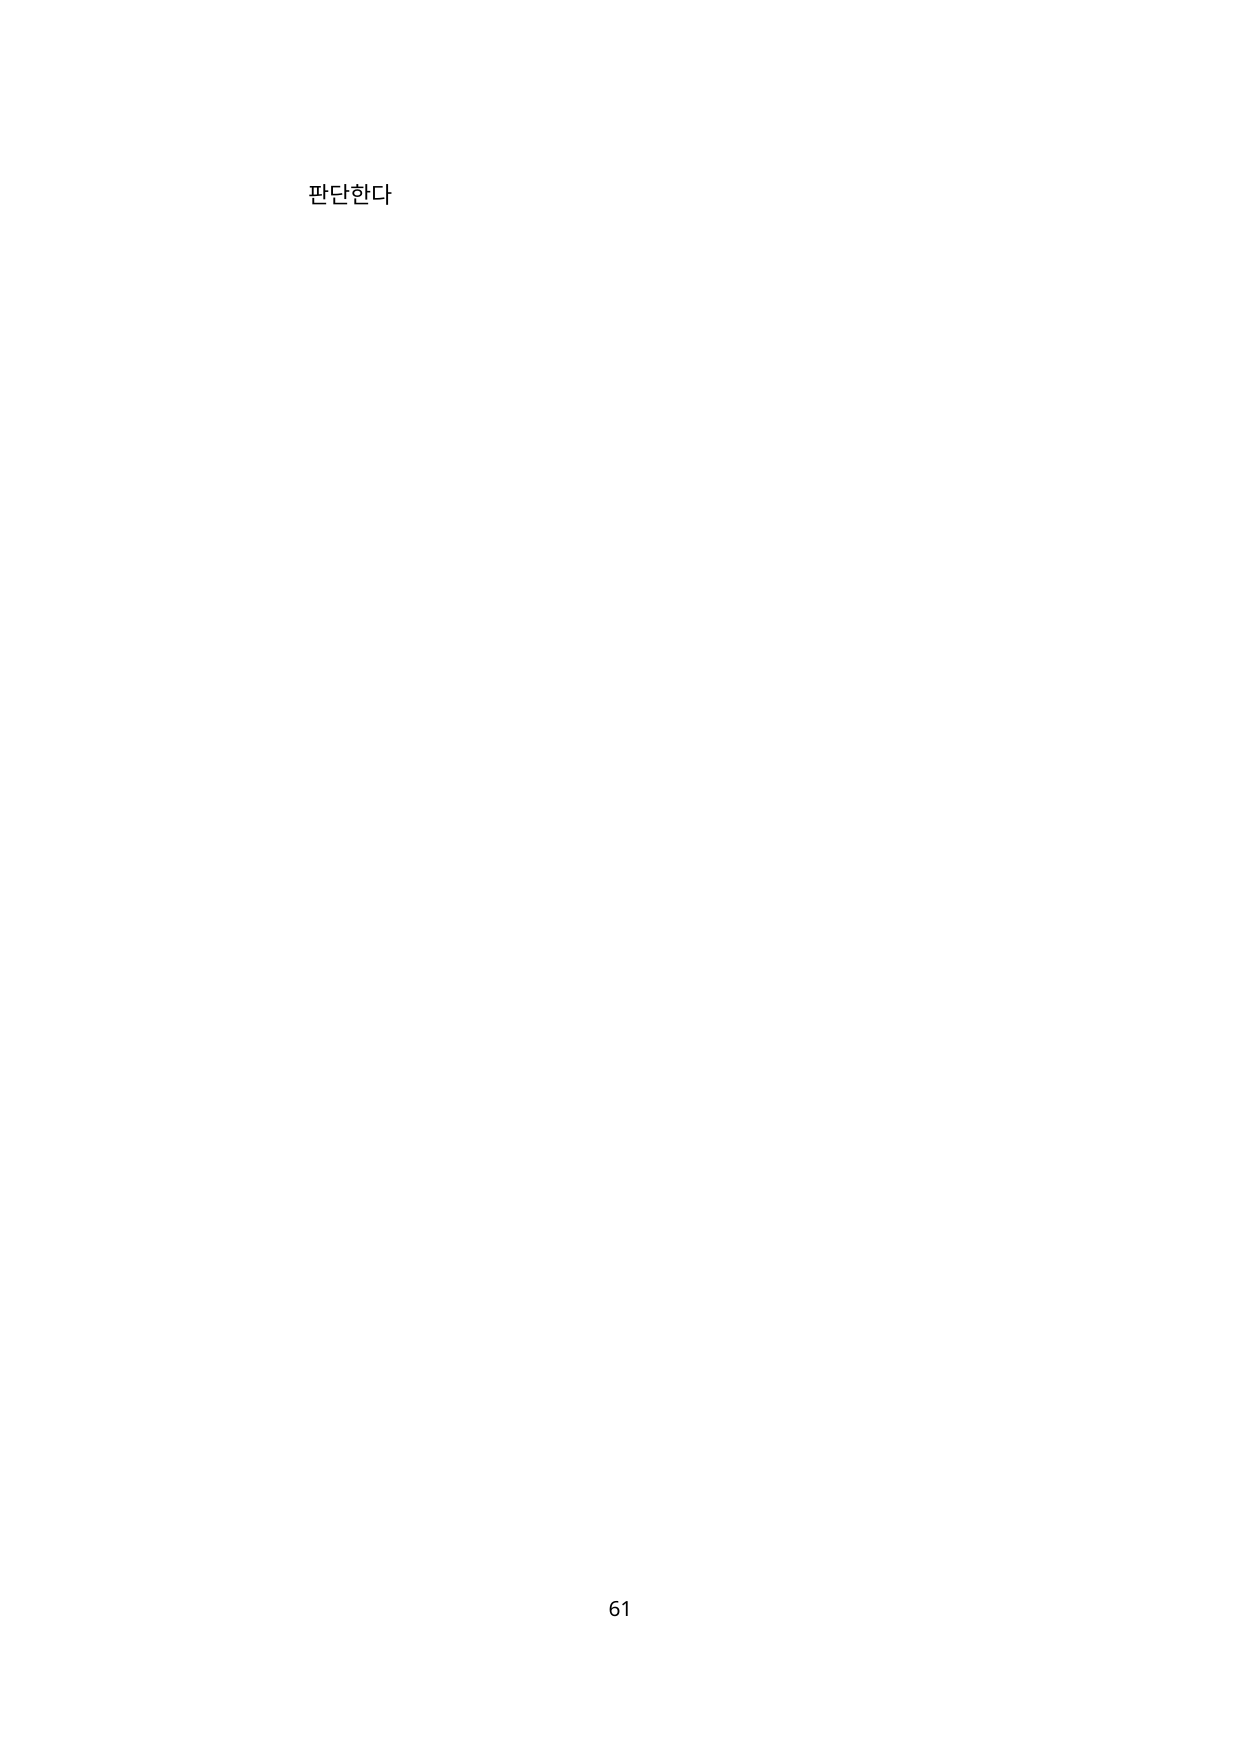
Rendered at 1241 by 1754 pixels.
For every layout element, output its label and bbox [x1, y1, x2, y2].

list [308, 177, 1090, 210]
